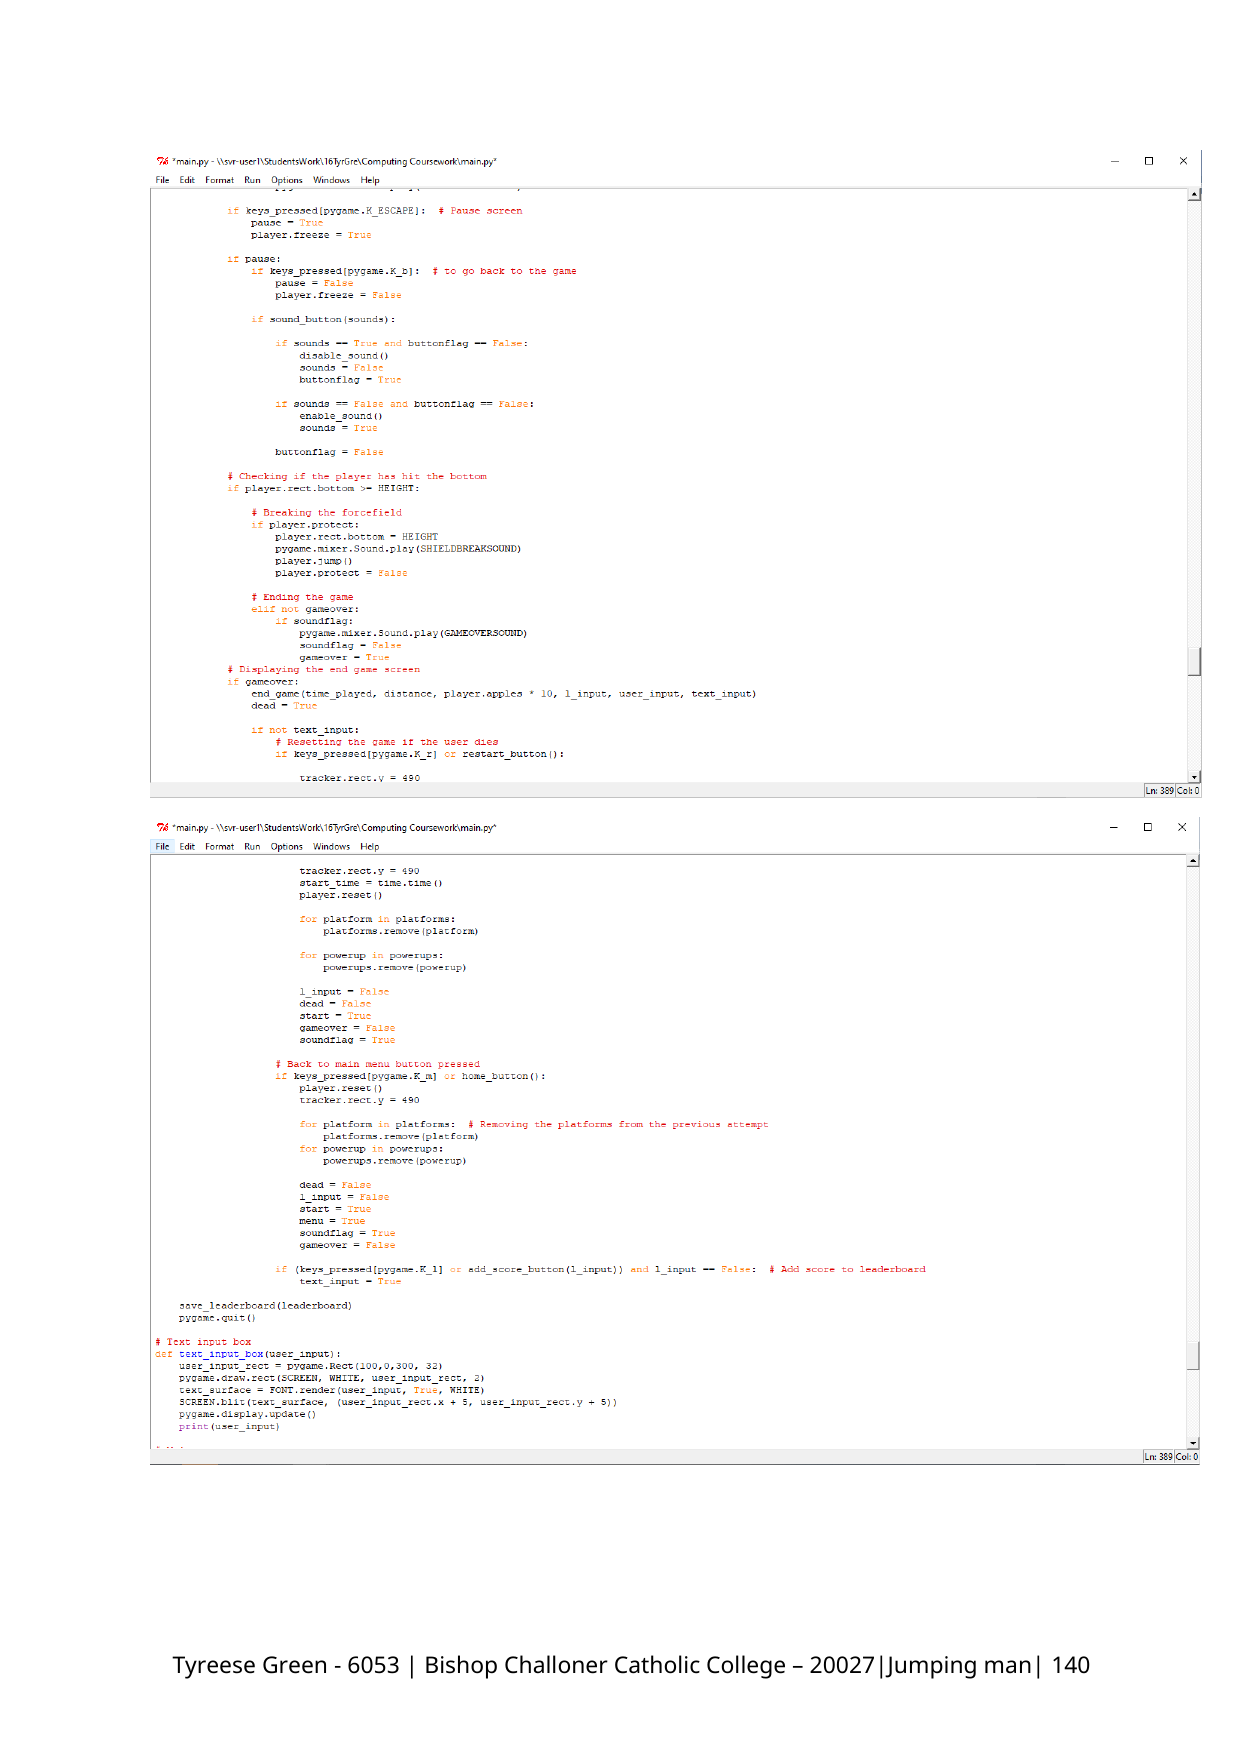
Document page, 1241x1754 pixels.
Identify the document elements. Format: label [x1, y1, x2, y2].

picture [150, 150, 1202, 798]
picture [150, 817, 1200, 1465]
